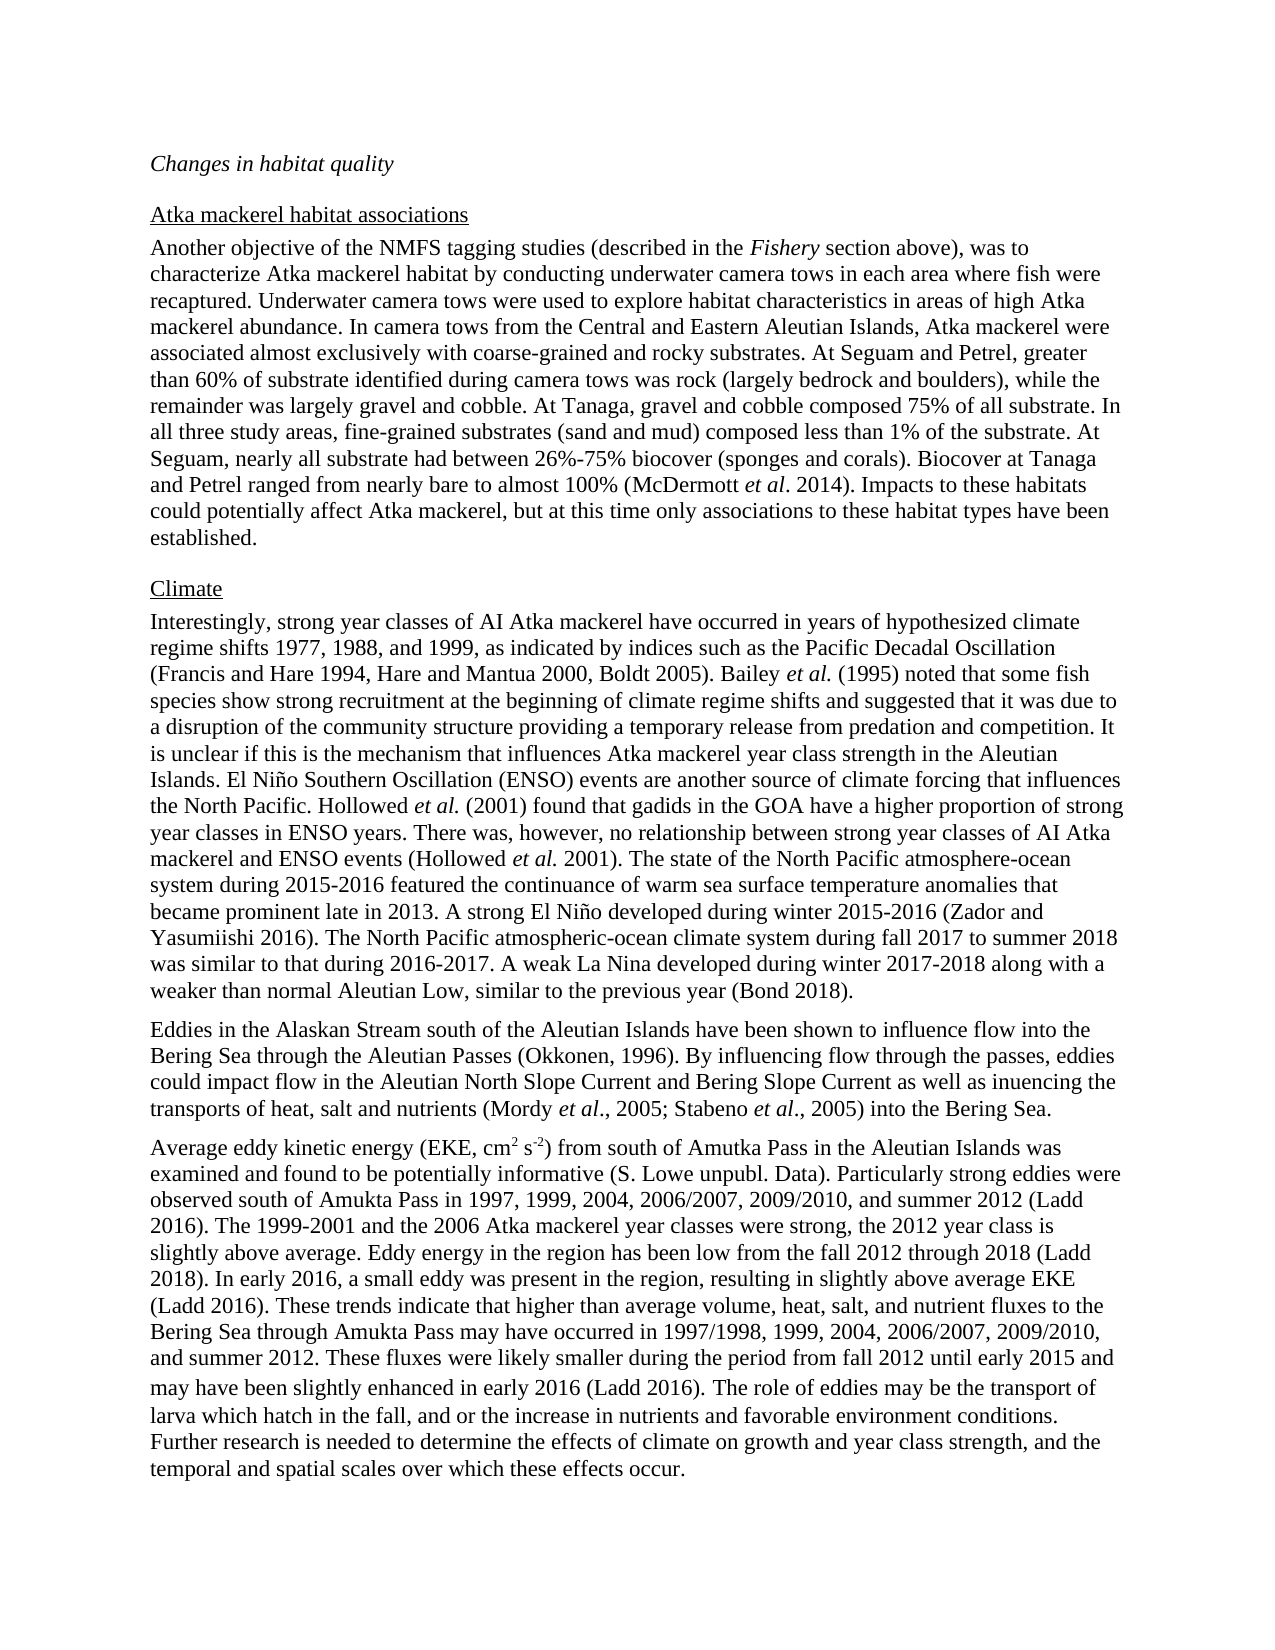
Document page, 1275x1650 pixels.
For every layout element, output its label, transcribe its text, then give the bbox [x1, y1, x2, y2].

text Average eddy kinetic energy (EKE, cm2 s-2) from south of Amutka Pass in the Aleutian Islands was examined and found to be potentially informative (S. Lowe unpubl. Data). Particularly strong eddies were observed south of Amukta Pass in 1997, 1999, 2004, 2006/2007, 2009/2010, and summer 2012 (Ladd 2016). The 1999-2001 and the 2006 Atka mackerel year classes were strong, the 2012 year class is slightly above average. Eddy energy in the region has been low from the fall 2012 through 2018 (Ladd 2018). In early 2016, a small eddy was present in the region, resulting in slightly above average EKE (Ladd 2016). These trends indicate that higher than average volume, heat, salt, and nutrient fluxes to the Bering Sea through Amukta Pass may have occurred in 1997/1998, 1999, 2004, 2006/2007, 2009/2010, and summer 2012. These fluxes were likely smaller during the period from fall 2012 until early 2015 and may have been slightly enhanced in early 2016 (Ladd 2016). The role of eddies may be the transport of larva which hatch in the fall, and or the increase in nutrients and favorable environment conditions. Further research is needed to determine the effects of climate on growth and year class strength, and the temporal and spatial scales over which these effects occur. [150, 1133, 1125, 1481]
text Eddies in the Alaskan Stream south of the Aleutian Islands have been shown to influence flow into the Bering Sea through the Aleutian Passes (Okkonen, 1996). By influencing flow through the passes, eddies could impact flow in the Aleutian North Slope Current and Bering Slope Current as well as inuencing the transports of heat, salt and nutrients (Mordy et al., 2005; Stabeno et al., 2005) into the Bering Sea. [150, 1016, 1125, 1121]
subtitle Climate [150, 575, 1125, 602]
text Interestingly, strong year classes of AI Atka mackerel have occurred in years of hypothesized climate regime shifts 1977, 1988, and 1999, as indicated by indices such as the Pacific Decadal Oscillation (Francis and Hare 1994, Hare and Mantua 2000, Boldt 2005). Bailey et al. (1995) noted that some fish species show strong recruitment at the beginning of climate regime shifts and suggested that it was due to a disruption of the community structure providing a temporary release from predation and competition. It is unclear if this is the mechanism that influences Atka mackerel year class strength in the Aleutian Islands. El Niño Southern Oscillation (ENSO) events are another source of climate forcing that influences the North Pacific. Hollowed et al. (2001) found that gadids in the GOA have a higher proportion of strong year classes in ENSO years. There was, however, no relationship between strong year classes of AI Atka mackerel and ENSO events (Hollowed et al. 2001). The state of the North Pacific atmosphere-ocean system during 2015-2016 featured the continuance of warm sea surface temperature anomalies that became prominent late in 2013. A strong El Niño developed during winter 2015-2016 (Zador and Yasumiishi 2016). The North Pacific atmospheric-ocean climate system during fall 2017 to summer 2018 was similar to that during 2016-2017. A weak La Nina developed during winter 2017-2018 along with a weaker than normal Aleutian Low, similar to the previous year (Bond 2018). [150, 608, 1125, 1003]
text Another objective of the NMFS tagging studies (described in the Fishery section above), was to characterize Atka mackerel habitat by conducting underwater camera tows in each area where fish were recaptured. Underwater camera tows were used to explore habitat characteristics in areas of high Atka mackerel abundance. In camera tows from the Central and Eastern Aleutian Islands, Atka mackerel were associated almost exclusively with coarse-grained and rocky substrates. At Seguam and Petrel, greater than 60% of substrate identified during camera tows was rock (largely bedrock and boulders), while the remainder was largely gravel and cobble. At Tanaga, gravel and cobble composed 75% of all substrate. In all three study areas, fine-grained substrates (sand and mud) composed less than 1% of the substrate. At Seguam, nearly all substrate had between 26%-75% biocover (sponges and corals). Biocover at Tanaga and Petrel ranged from nearly bare to almost 100% (McDermott et al. 2014). Impacts to these habitats could potentially affect Atka mackerel, but at this time only associations to these habitat types have been established. [150, 234, 1125, 550]
subtitle Changes in habitat quality [150, 150, 1125, 176]
subtitle Atka mackerel habitat associations [150, 201, 1125, 228]
